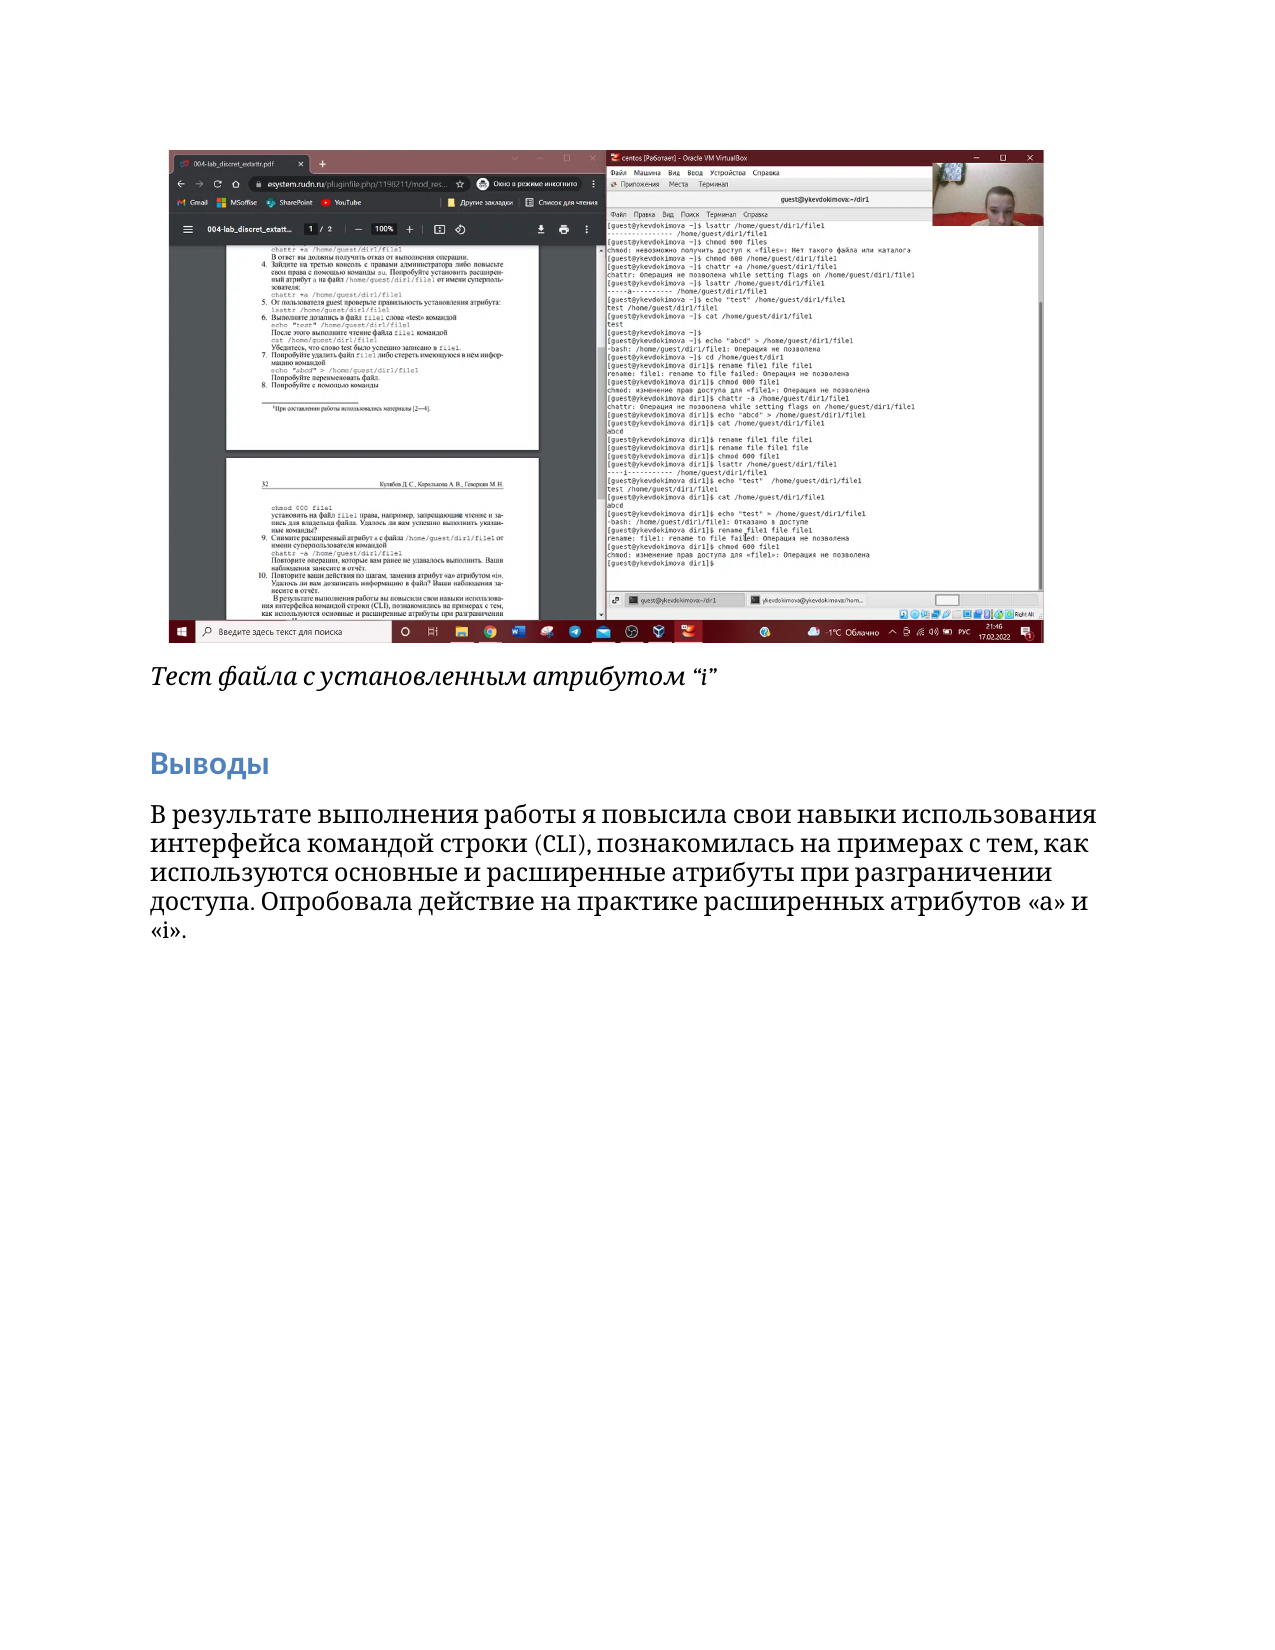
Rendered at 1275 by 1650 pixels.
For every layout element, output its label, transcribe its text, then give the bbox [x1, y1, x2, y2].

subtitle Выводы [150, 742, 1125, 782]
text В результате выполнения работы я повысила свои навыки использования интерфейса командой строки (CLI), познакомилась на примерах с тем, как используются основные и расширенные атрибуты при разграничении доступа. Опробовала действие на практике расширенных атрибутов «а» и «i». [150, 801, 1125, 945]
text Тест файла с установленным атрибутом “i” [150, 663, 1125, 692]
picture [168, 150, 1044, 643]
